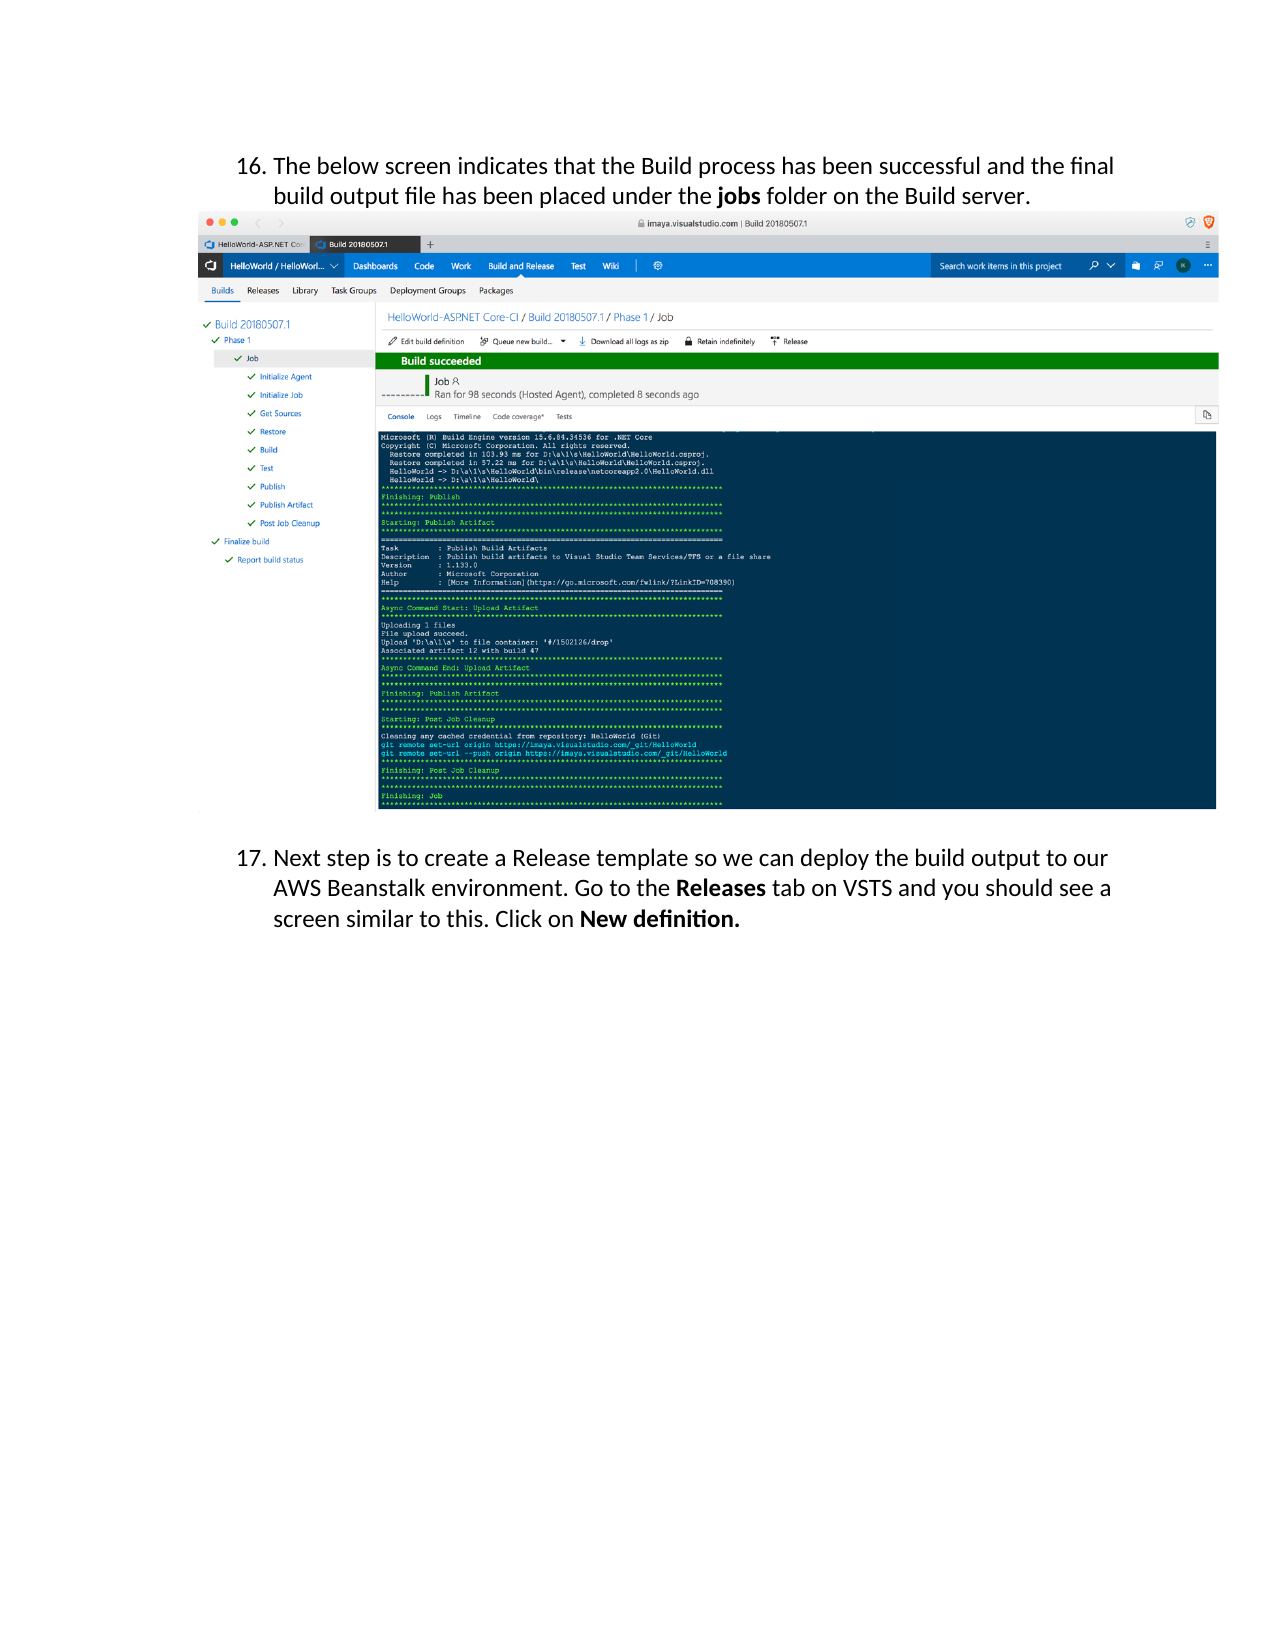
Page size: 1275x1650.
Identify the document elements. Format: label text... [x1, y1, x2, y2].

list Next step is to create a Release template so we can deploy the build output to our AWS Beanstalk environment. Go to the Releases tab on VSTS and you should see a screen similar to this. Click on New definition. [236, 842, 1125, 933]
picture [198, 211, 1219, 812]
list The below screen indicates that the Build process has been successful and the final build output file has been placed under the jobs folder on the Build server. [236, 150, 1125, 211]
